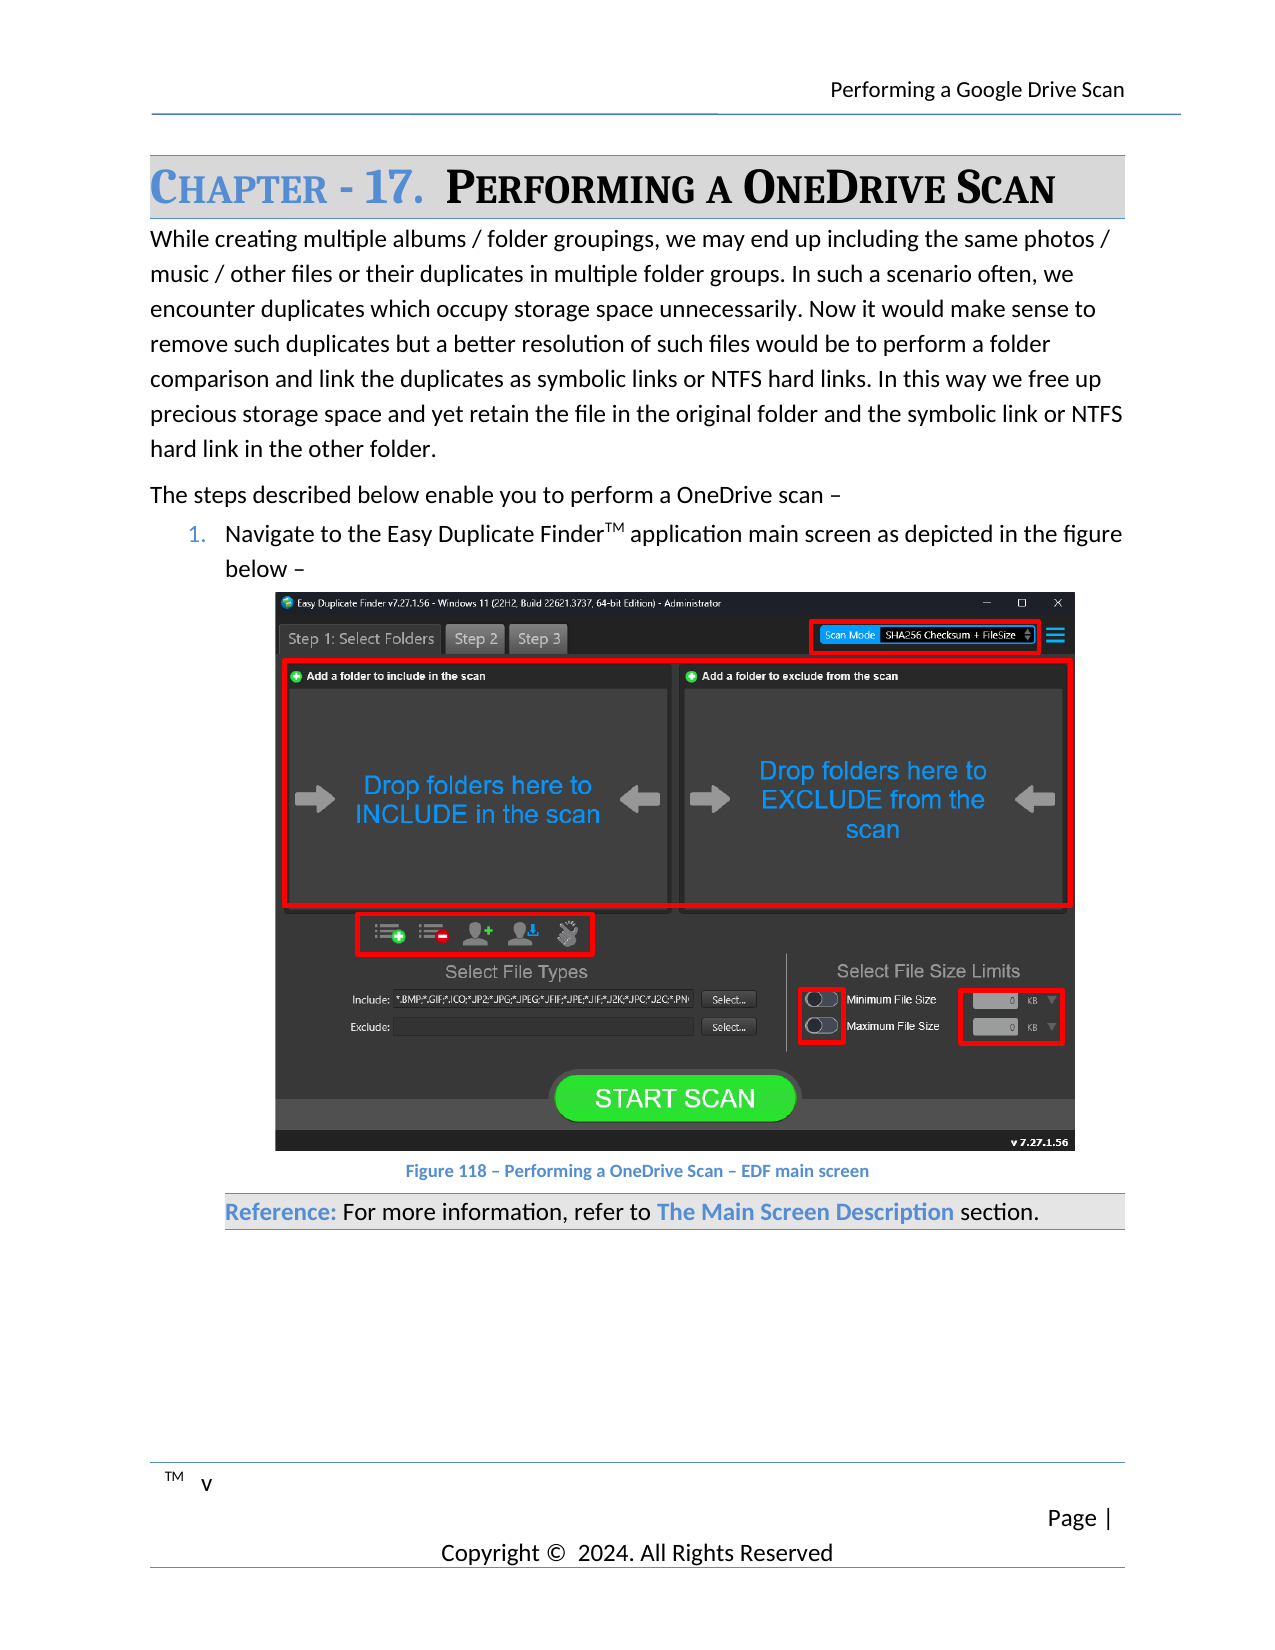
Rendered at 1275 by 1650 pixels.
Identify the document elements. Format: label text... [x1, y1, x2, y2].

text Reference: For more information, refer to The Main Screen Description section. [225, 1194, 1125, 1229]
text While creating multiple albums / folder groupings, we may end up including the same photos / music / other files or their duplicates in multiple folder groups. In such a scenario often, we encounter duplicates which occupy storage space unnecessarily. Now it would make sense to remove such duplicates but a better resolution of such files would be to perform a folder comparison and link the duplicates as symbolic links or NTFS hard links. In this way we free up precious storage space and yet retain the file in the original folder and the symbolic link or NTFS hard link in the other folder. [150, 223, 1125, 464]
picture [275, 592, 1075, 1151]
list Navigate to the Easy Duplicate FinderTM application main screen as depicted in the figure below – [187, 518, 1125, 584]
subtitle Performing a OneDrive Scan [150, 156, 1125, 218]
text The steps described below enable you to perform a OneDrive scan – [150, 479, 1125, 510]
